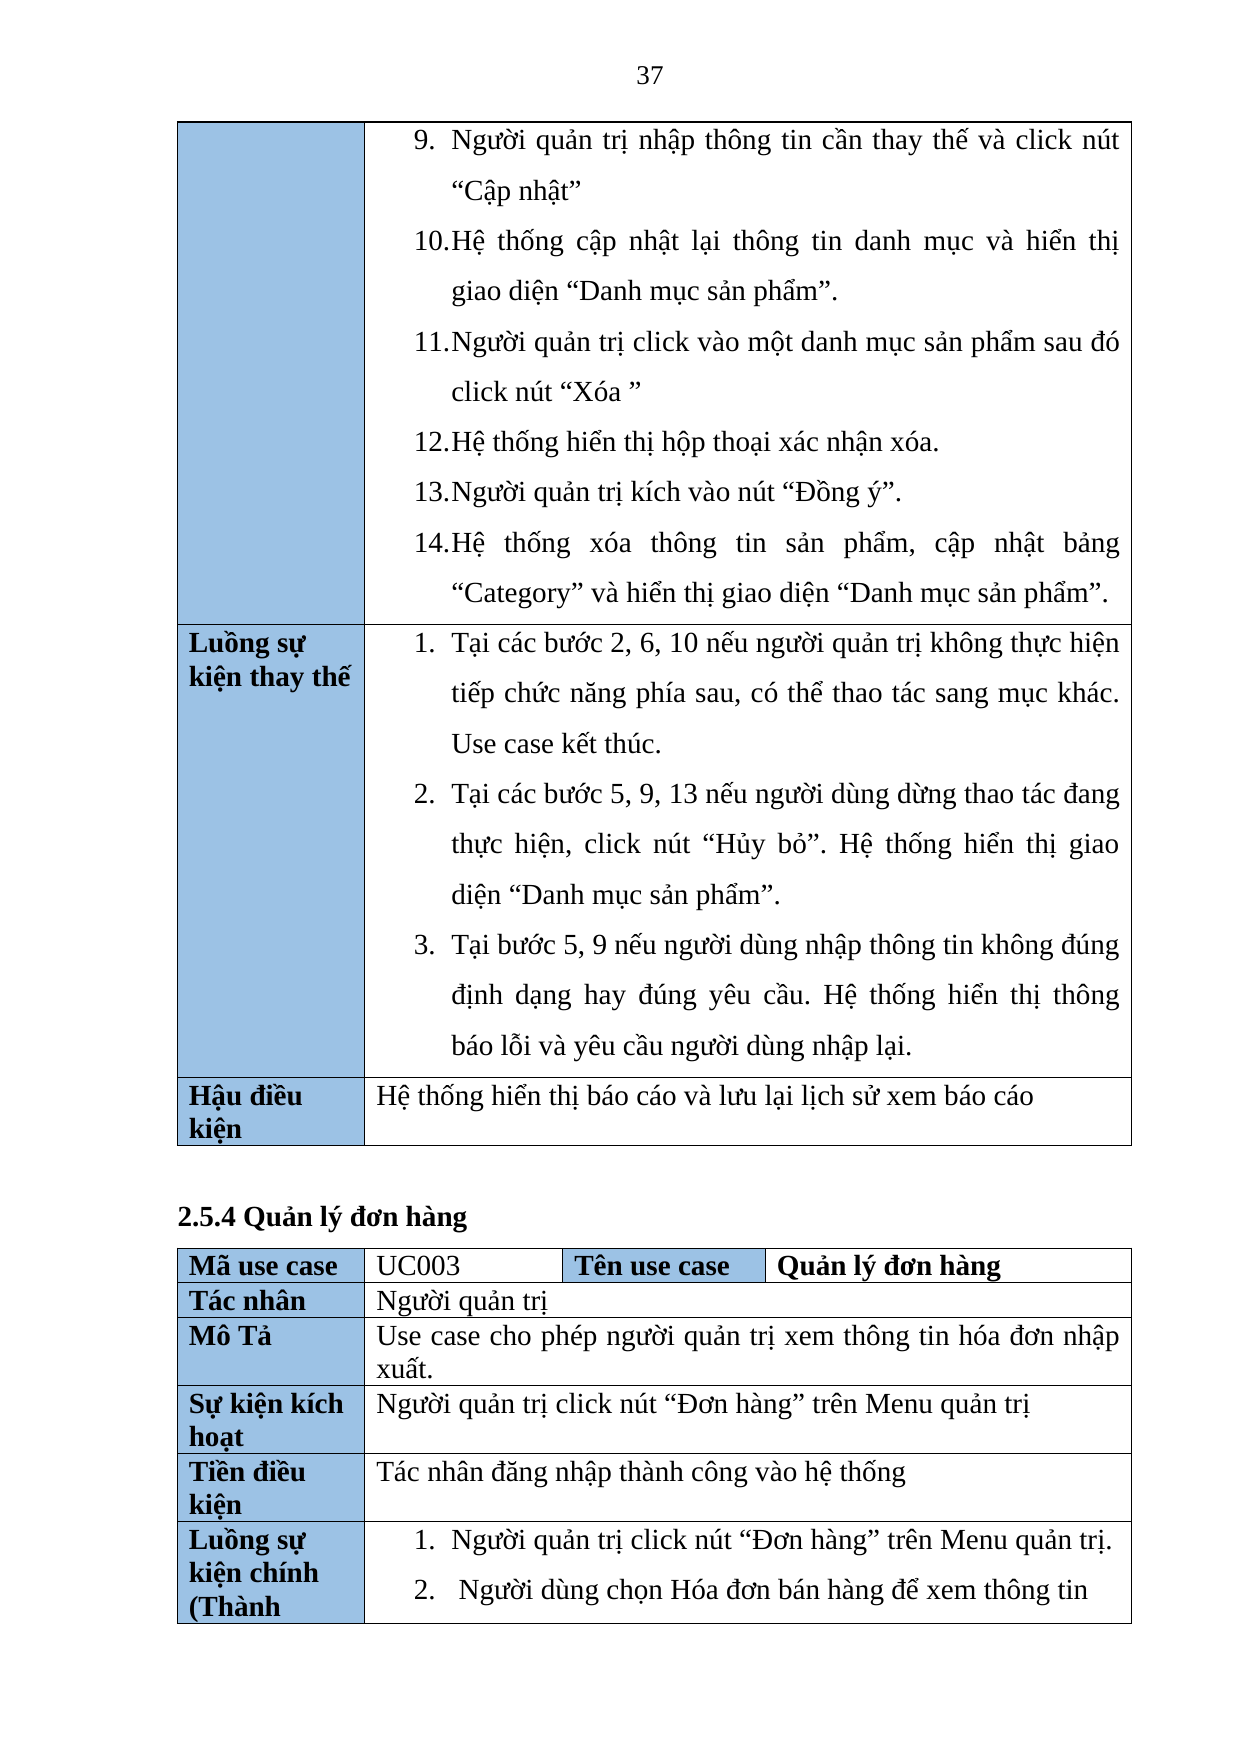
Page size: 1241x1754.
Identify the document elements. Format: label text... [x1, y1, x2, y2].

table_cell Tác nhân đăng nhập thành công vào hệ thống [365, 1454, 1131, 1521]
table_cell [178, 123, 364, 624]
subtitle 2.5.4 Quản lý đơn hàng [177, 1199, 1122, 1232]
table_cell Use case cho phép người quản trị xem thông tin hóa đơn nhập xuất. [365, 1318, 1131, 1385]
table_cell Tại các bước 2, 6, 10 nếu người quản trị không thực hiện tiếp chức năng phía sau, có thể thao tác sang mục khác. Use case kết thúc. Tại các bước 5, 9, 13 nếu người dùng dừng thao tác đang thực hiện, click nút “Hủy bỏ”. Hệ thống hiển thị giao diện “Danh mục sản phẩm”. Tại bước 5, 9 nếu người dùng nhập thông tin không đúng định dạng hay đúng yêu cầu. Hệ thống hiển thị thông báo lỗi và yêu cầu người dùng nhập lại. [365, 625, 1131, 1077]
table_cell Luồng sự kiện thay thế [178, 625, 364, 1077]
table_header Tên use case [563, 1249, 765, 1282]
table_cell Tác nhân [178, 1283, 364, 1317]
table_cell Hậu điều kiện [178, 1078, 364, 1145]
table_cell Hệ thống hiển thị báo cáo và lưu lại lịch sử xem báo cáo [365, 1078, 1131, 1145]
table_header Quản lý đơn hàng [766, 1249, 1131, 1282]
table_cell Người quản trị [365, 1283, 1131, 1317]
table_cell Sự kiện kích hoạt [178, 1386, 364, 1453]
table_header UC003 [365, 1249, 562, 1282]
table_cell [178, 1522, 364, 1623]
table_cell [365, 123, 1131, 624]
table_cell Người quản trị click nút “Đơn hàng” trên Menu quản trị [365, 1386, 1131, 1453]
table_header Mã use case [178, 1249, 364, 1282]
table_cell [365, 1522, 1131, 1623]
table_cell Tiền điều kiện [178, 1454, 364, 1521]
table_cell Mô Tả [178, 1318, 364, 1385]
